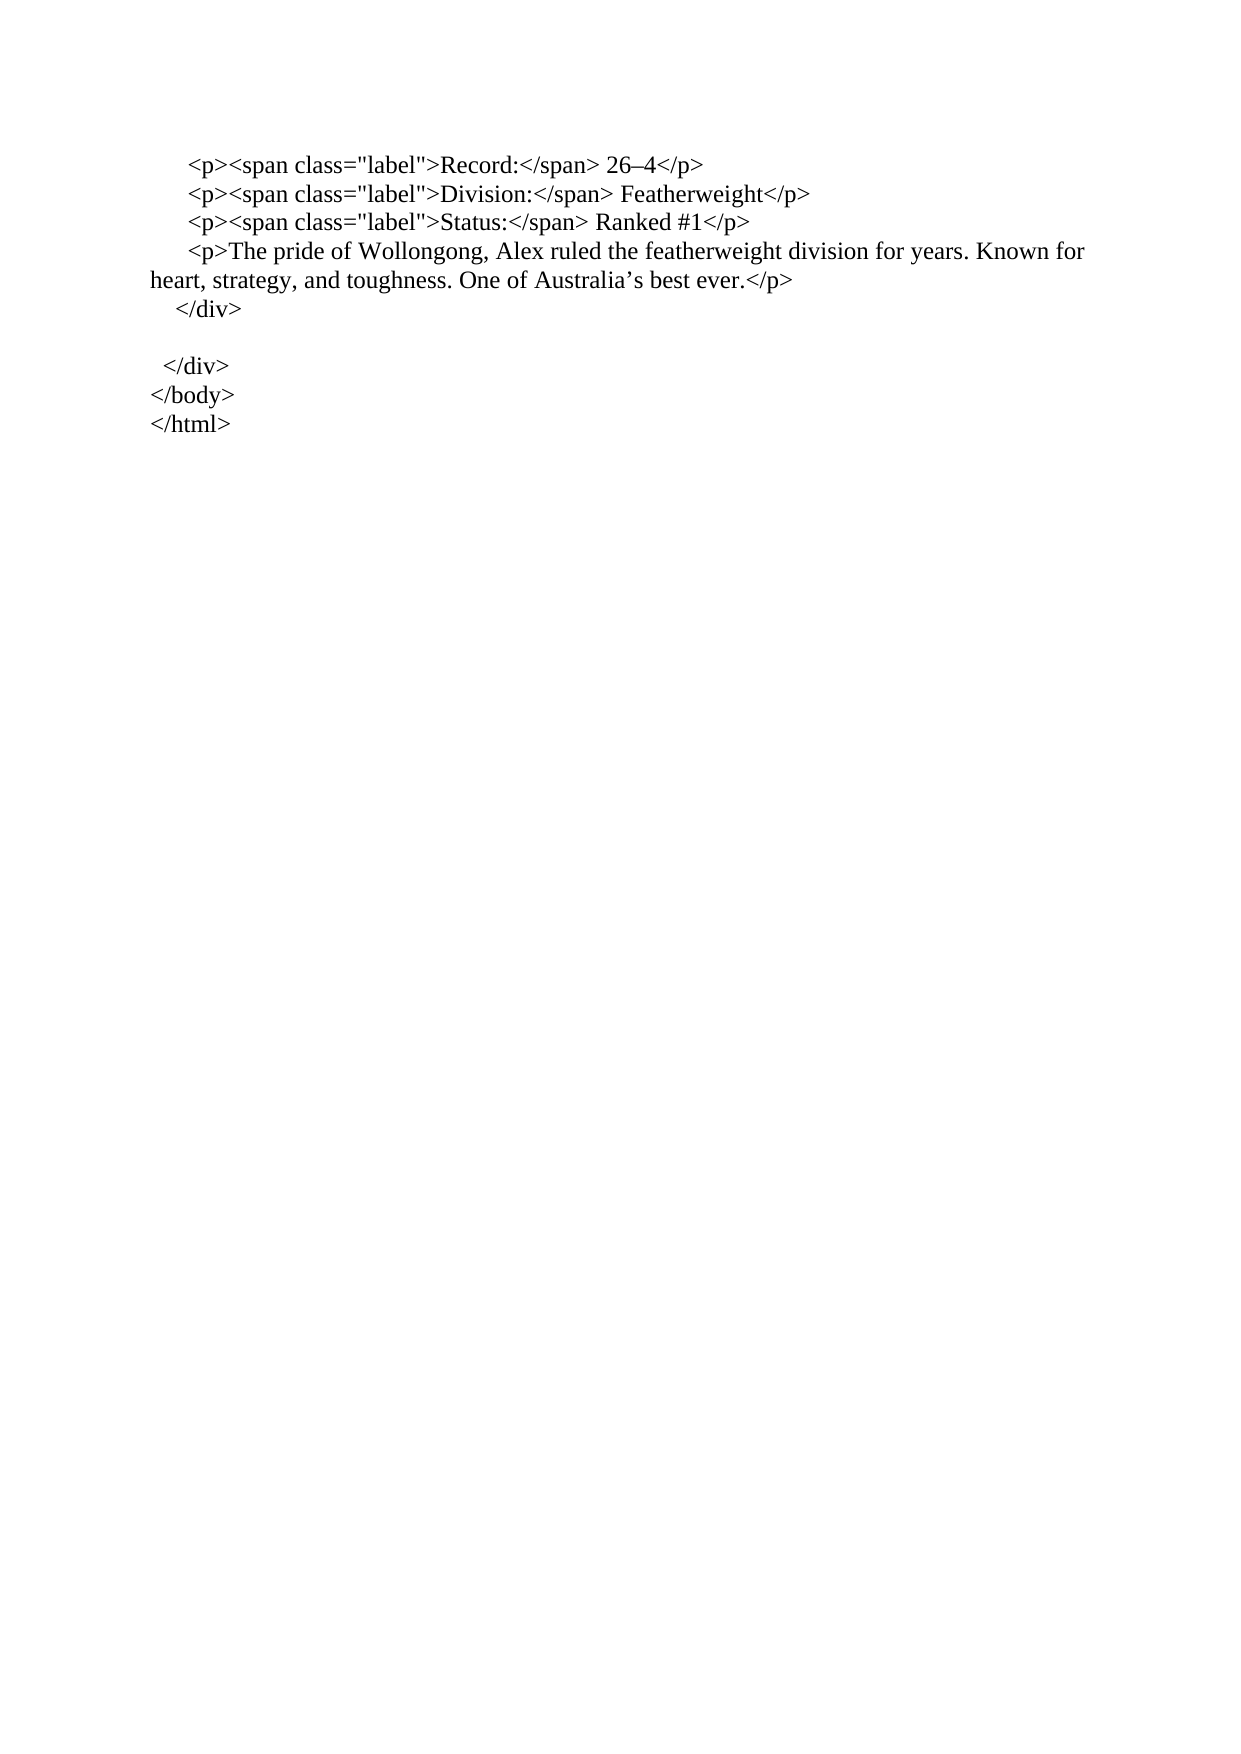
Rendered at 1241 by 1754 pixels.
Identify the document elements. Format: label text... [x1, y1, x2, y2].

text <p>The pride of Wollongong, Alex ruled the featherweight division for years. Known for heart, strategy, and toughness. One of Australia’s best ever.</p> [150, 236, 1090, 294]
text </html> [150, 409, 1090, 437]
text </div> [150, 294, 1090, 322]
text <p><span class="label">Division:</span> Featherweight</p> [150, 179, 1090, 207]
text </div> [150, 351, 1090, 380]
text <p><span class="label">Status:</span> Ranked #1</p> [150, 207, 1090, 236]
text <p><span class="label">Record:</span> 26–4</p> [150, 150, 1090, 179]
text </body> [150, 380, 1090, 409]
